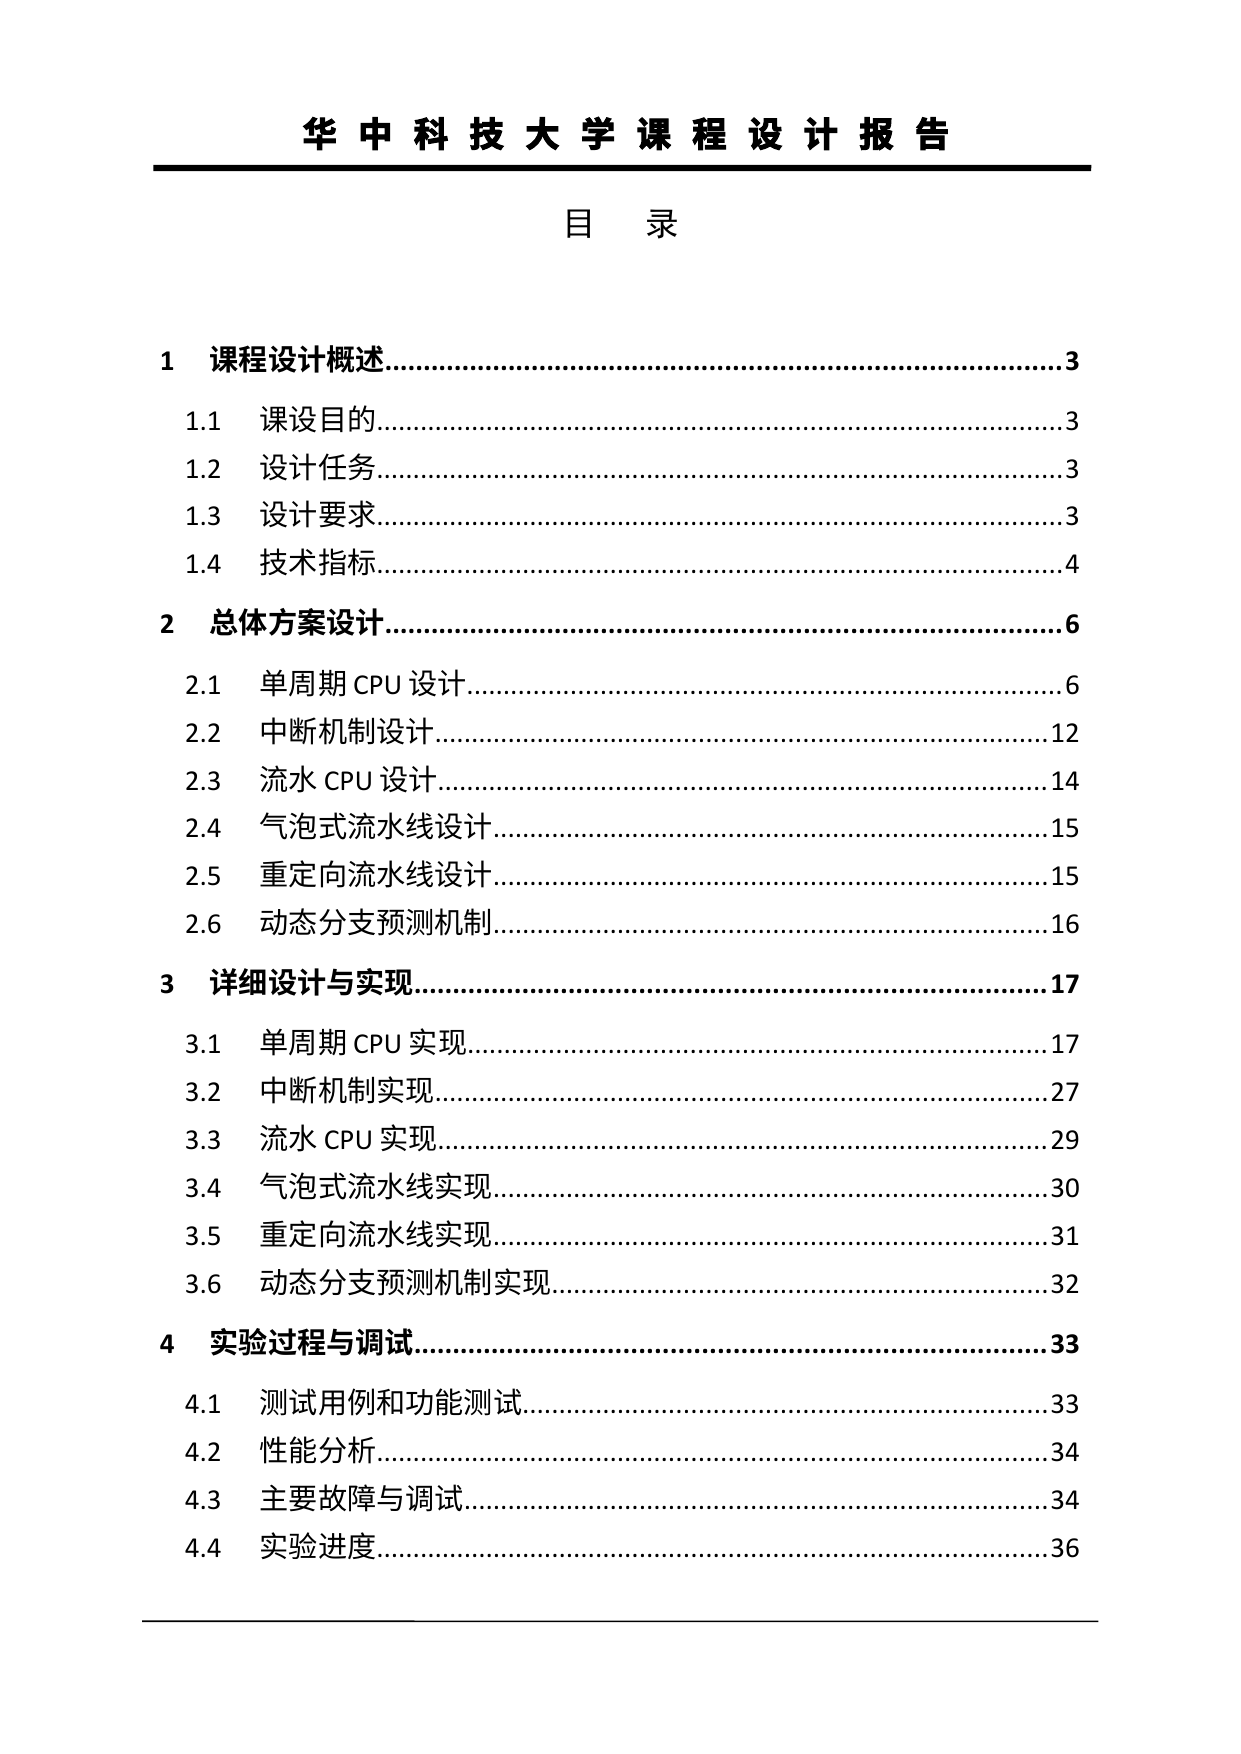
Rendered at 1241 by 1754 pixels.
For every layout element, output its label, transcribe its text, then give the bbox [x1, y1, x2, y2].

text 2.5 重定向流水线设计 15 [184, 849, 1081, 897]
text 3.4 气泡式流水线实现 30 [184, 1161, 1081, 1209]
text 4.3 主要故障与调试 34 [184, 1473, 1081, 1521]
text 3.1 单周期CPU 实现 17 [184, 1017, 1081, 1065]
text 2.1 单周期CPU设计 6 [184, 658, 1081, 706]
text 1.4 技术指标 4 [184, 537, 1081, 585]
text 4.2 性能分析 34 [184, 1425, 1081, 1473]
text 2 总体方案设计 6 [159, 597, 1081, 645]
text 目 录 [159, 197, 1081, 245]
text 3.2 中断机制实现 27 [184, 1065, 1081, 1113]
text 2.6 动态分支预测机制 16 [184, 897, 1081, 944]
text 2.3 流水CPU设计 14 [184, 753, 1081, 801]
text 4 实验过程与调试 33 [159, 1317, 1081, 1364]
text 1.2 设计任务 3 [184, 441, 1081, 489]
text 4.1 测试用例和功能测试 33 [184, 1377, 1081, 1425]
text 3.5 重定向流水线实现 31 [184, 1209, 1081, 1256]
text 1.3 设计要求 3 [184, 489, 1081, 537]
text 3.3 流水CPU实现 29 [184, 1113, 1081, 1161]
text 3.6 动态分支预测机制实现 32 [184, 1256, 1081, 1304]
text 1 课程设计概述 3 [159, 333, 1081, 381]
text 4.4 实验进度 36 [184, 1521, 1081, 1568]
text 1.1 课设目的 3 [184, 394, 1081, 441]
text 3 详细设计与实现 17 [159, 957, 1081, 1005]
text 2.4 气泡式流水线设计 15 [184, 801, 1081, 849]
text 2.2 中断机制设计 12 [184, 706, 1081, 753]
